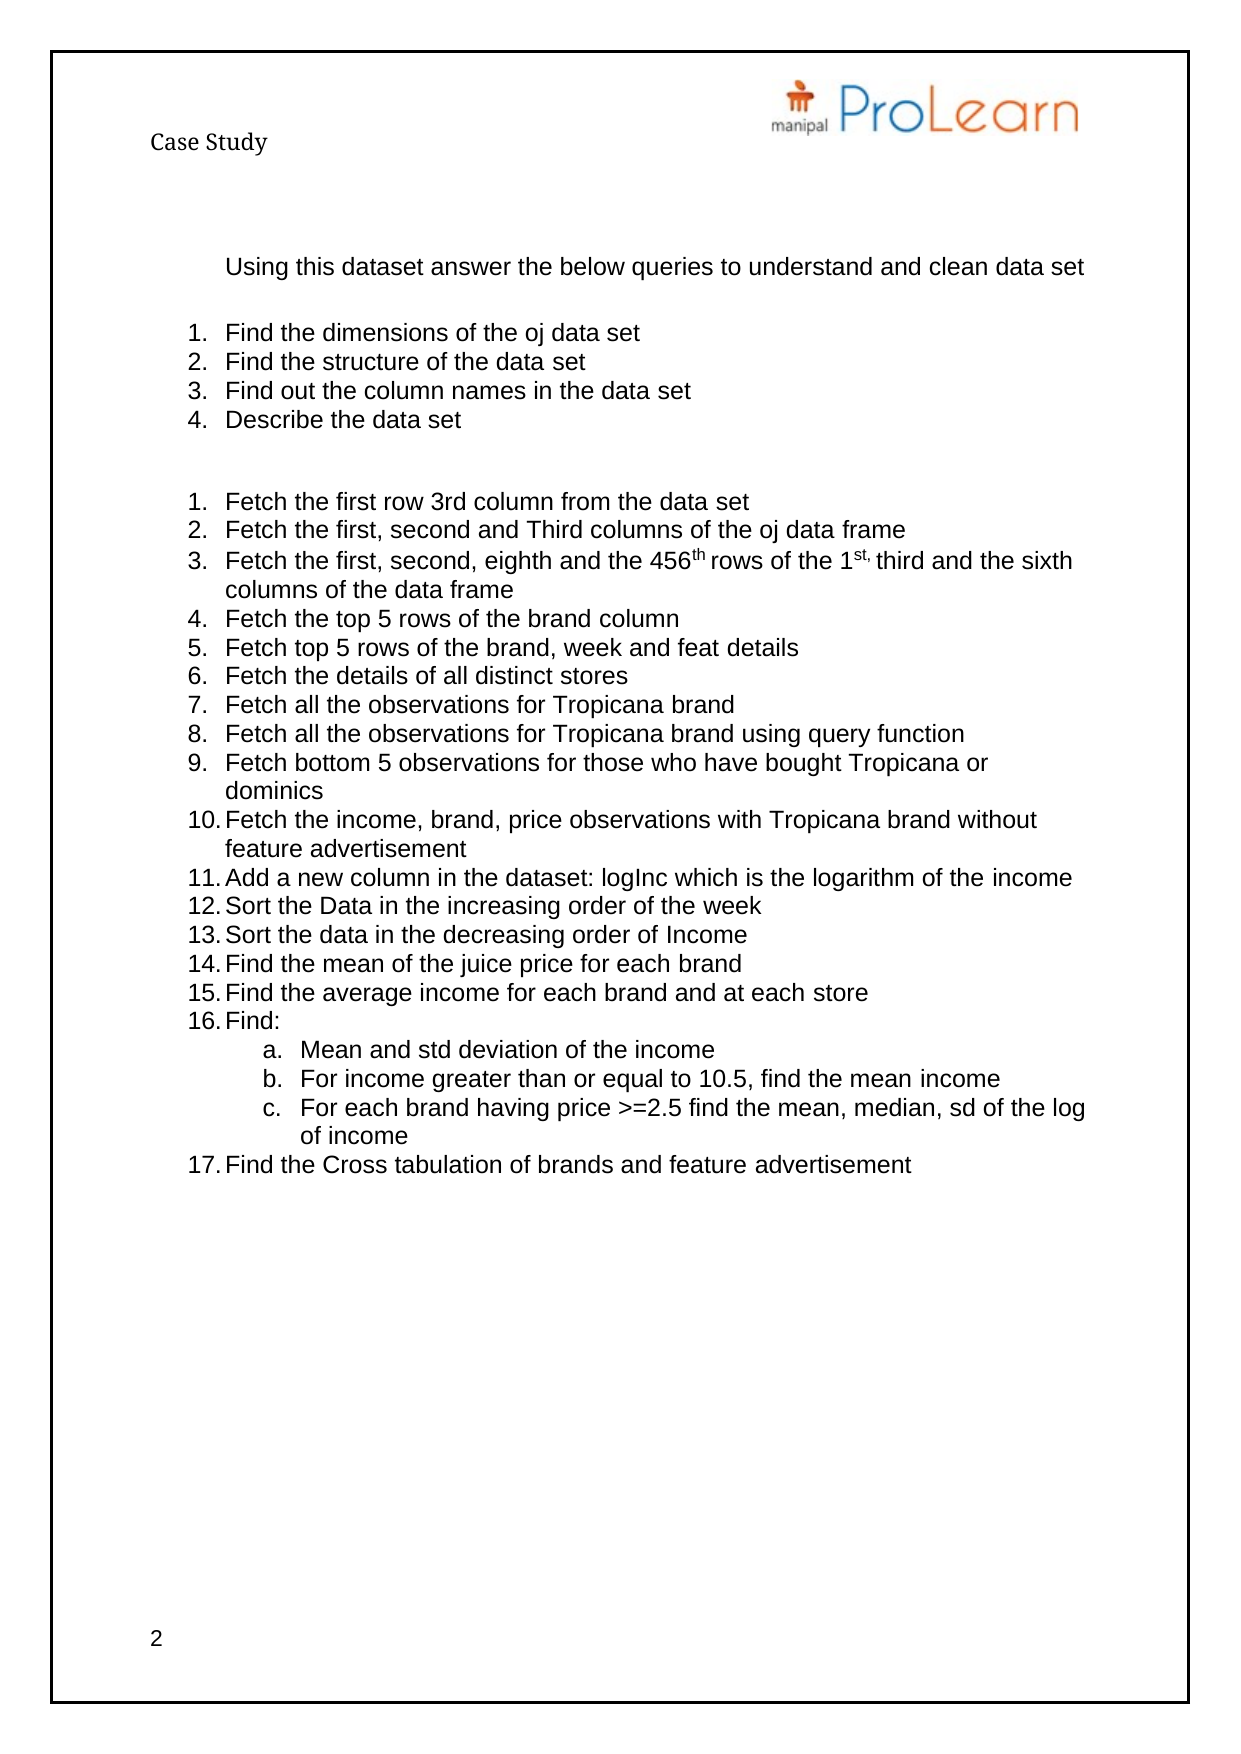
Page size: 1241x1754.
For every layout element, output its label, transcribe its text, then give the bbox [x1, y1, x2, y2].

list Find the Cross tabulation of brands and feature advertisement [187, 1150, 1098, 1179]
list Find the structure of the data set [187, 347, 1098, 376]
list Sort the Data in the increasing order of the week [187, 891, 1098, 920]
list Fetch the details of all distinct stores [187, 661, 1098, 690]
list Find the average income for each brand and at each store [187, 977, 1098, 1006]
list Find: [187, 1006, 1098, 1035]
list Fetch bottom 5 observations for those who have bought Tropicana or dominics [187, 747, 990, 805]
text Case Study [150, 125, 1098, 157]
list Find out the column names in the data set [187, 376, 1098, 405]
list Find the mean of the juice price for each brand [187, 949, 1098, 977]
list Fetch all the observations for Tropicana brand [187, 690, 1098, 719]
list Fetch the first, second and Third columns of the oj data frame [187, 516, 1098, 544]
list Sort the data in the decreasing order of Income [187, 920, 1098, 949]
list Describe the data set [187, 405, 1098, 433]
list Fetch the income, brand, price observations with Tropicana brand without feature advertisement [187, 805, 1039, 862]
list Find the dimensions of the oj data set [187, 318, 1098, 347]
picture [771, 79, 1079, 136]
list Fetch the top 5 rows of the brand column [187, 604, 1098, 632]
list Fetch top 5 rows of the brand, week and feat details [187, 632, 1098, 661]
list Fetch all the observations for Tropicana brand using query function [187, 719, 1098, 747]
text Using this dataset answer the below queries to understand and clean data set [225, 252, 1098, 281]
list Add a new column in the dataset: logInc which is the logarithm of the income [187, 862, 1098, 891]
list Fetch the first, second, eighth and the 456th rows of the 1st, third and the sixth columns of the data frame [187, 544, 1079, 604]
list For income greater than or equal to 10.5, find the mean income [262, 1064, 1098, 1092]
list For each brand having price >=2.5 find the mean, median, sd of the log of income [262, 1092, 1087, 1150]
list Fetch the first row 3rd column from the data set [187, 487, 1098, 516]
list Mean and std deviation of the income [262, 1035, 1098, 1064]
